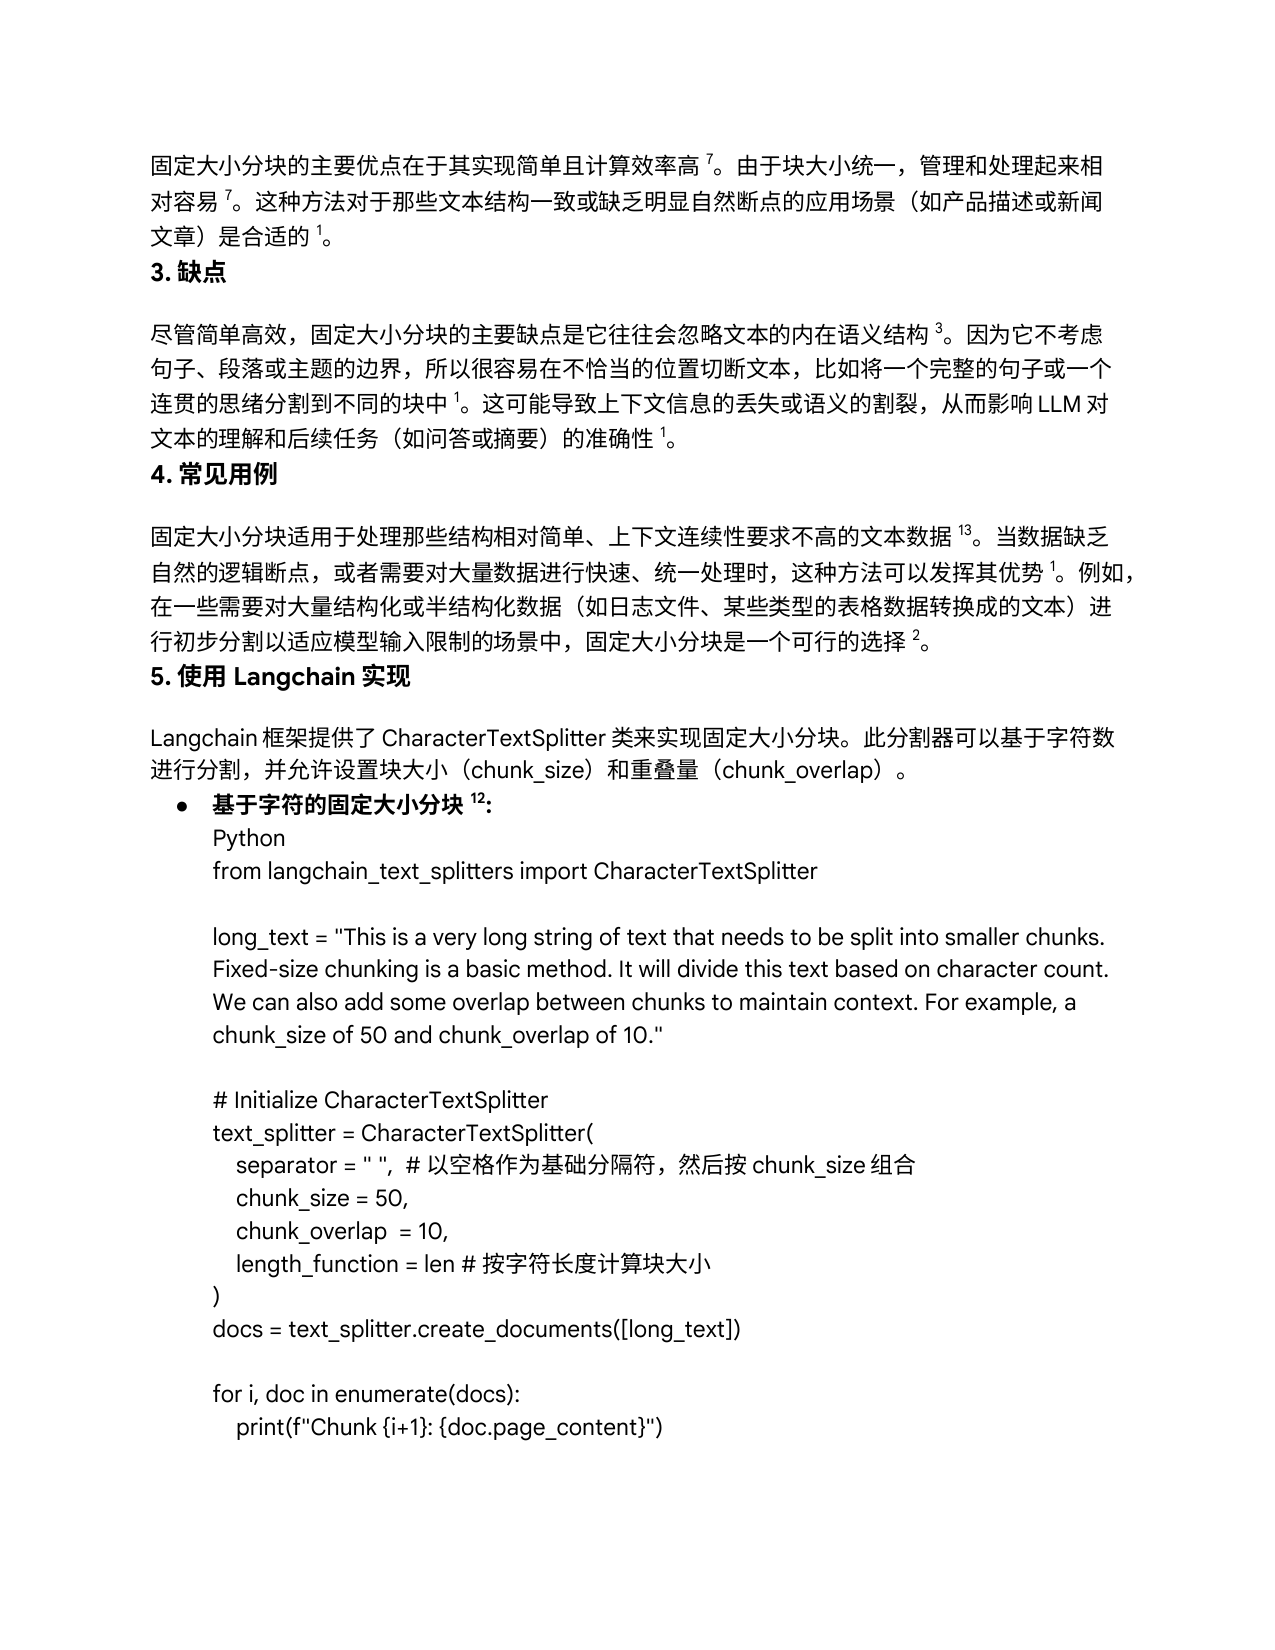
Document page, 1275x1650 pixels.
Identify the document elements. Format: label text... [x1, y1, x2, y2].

subtitle 4. 常见用例 [150, 459, 1125, 491]
text Langchain框架提供了CharacterTextSplitter类来实现固定大小分块。此分割器可以基于字符数进行分割，并允许设置块大小（chunk_size）和重叠量（chunk_overlap）。 [150, 724, 1125, 785]
text 尽管简单高效，固定大小分块的主要缺点是它往往会忽略文本的内在语义结构 3。因为它不考虑句子、段落或主题的边界，所以很容易在不恰当的位置切断文本，比如将一个完整的句子或一个连贯的思绪分割到不同的块中 1。这可能导致上下文信息的丢失或语义的割裂，从而影响LLM对文本的理解和后续任务（如问答或摘要）的准确性 1。 [150, 319, 1125, 455]
subtitle 5. 使用 Langchain 实现 [150, 662, 1125, 693]
subtitle 3. 缺点 [150, 257, 1125, 288]
list 基于字符的固定大小分块 12: Python from langchain_text_splitters import CharacterTextSplitter long_text = "This is a very long string of text that needs to be split into smaller chunks. Fixed-size chunking is a basic method. It will divide this text based on character count. We can also add some overlap between chunks to maintain context. For example, a chunk_size of 50 and chunk_overlap of 10." # Initialize CharacterTextSplitter text_splitter = CharacterTextSplitter( separator = " ", # 以空格作为基础分隔符，然后按chunk_size组合 chunk_size = 50, chunk_overlap = 10, length_function = len # 按字符长度计算块大小 ) docs = text_splitter.create_documents([long_text]) for i, doc in enumerate(docs): print(f"Chunk {i+1}: {doc.page_content}") [175, 789, 1125, 1472]
text 固定大小分块适用于处理那些结构相对简单、上下文连续性要求不高的文本数据 13。当数据缺乏自然的逻辑断点，或者需要对大量数据进行快速、统一处理时，这种方法可以发挥其优势 1。例如，在一些需要对大量结构化或半结构化数据（如日志文件、某些类型的表格数据转换成的文本）进行初步分割以适应模型输入限制的场景中，固定大小分块是一个可行的选择 2。 [150, 522, 1125, 657]
text 固定大小分块的主要优点在于其实现简单且计算效率高 7。由于块大小统一，管理和处理起来相对容易 7。这种方法对于那些文本结构一致或缺乏明显自然断点的应用场景（如产品描述或新闻文章）是合适的 1。 [150, 150, 1125, 253]
